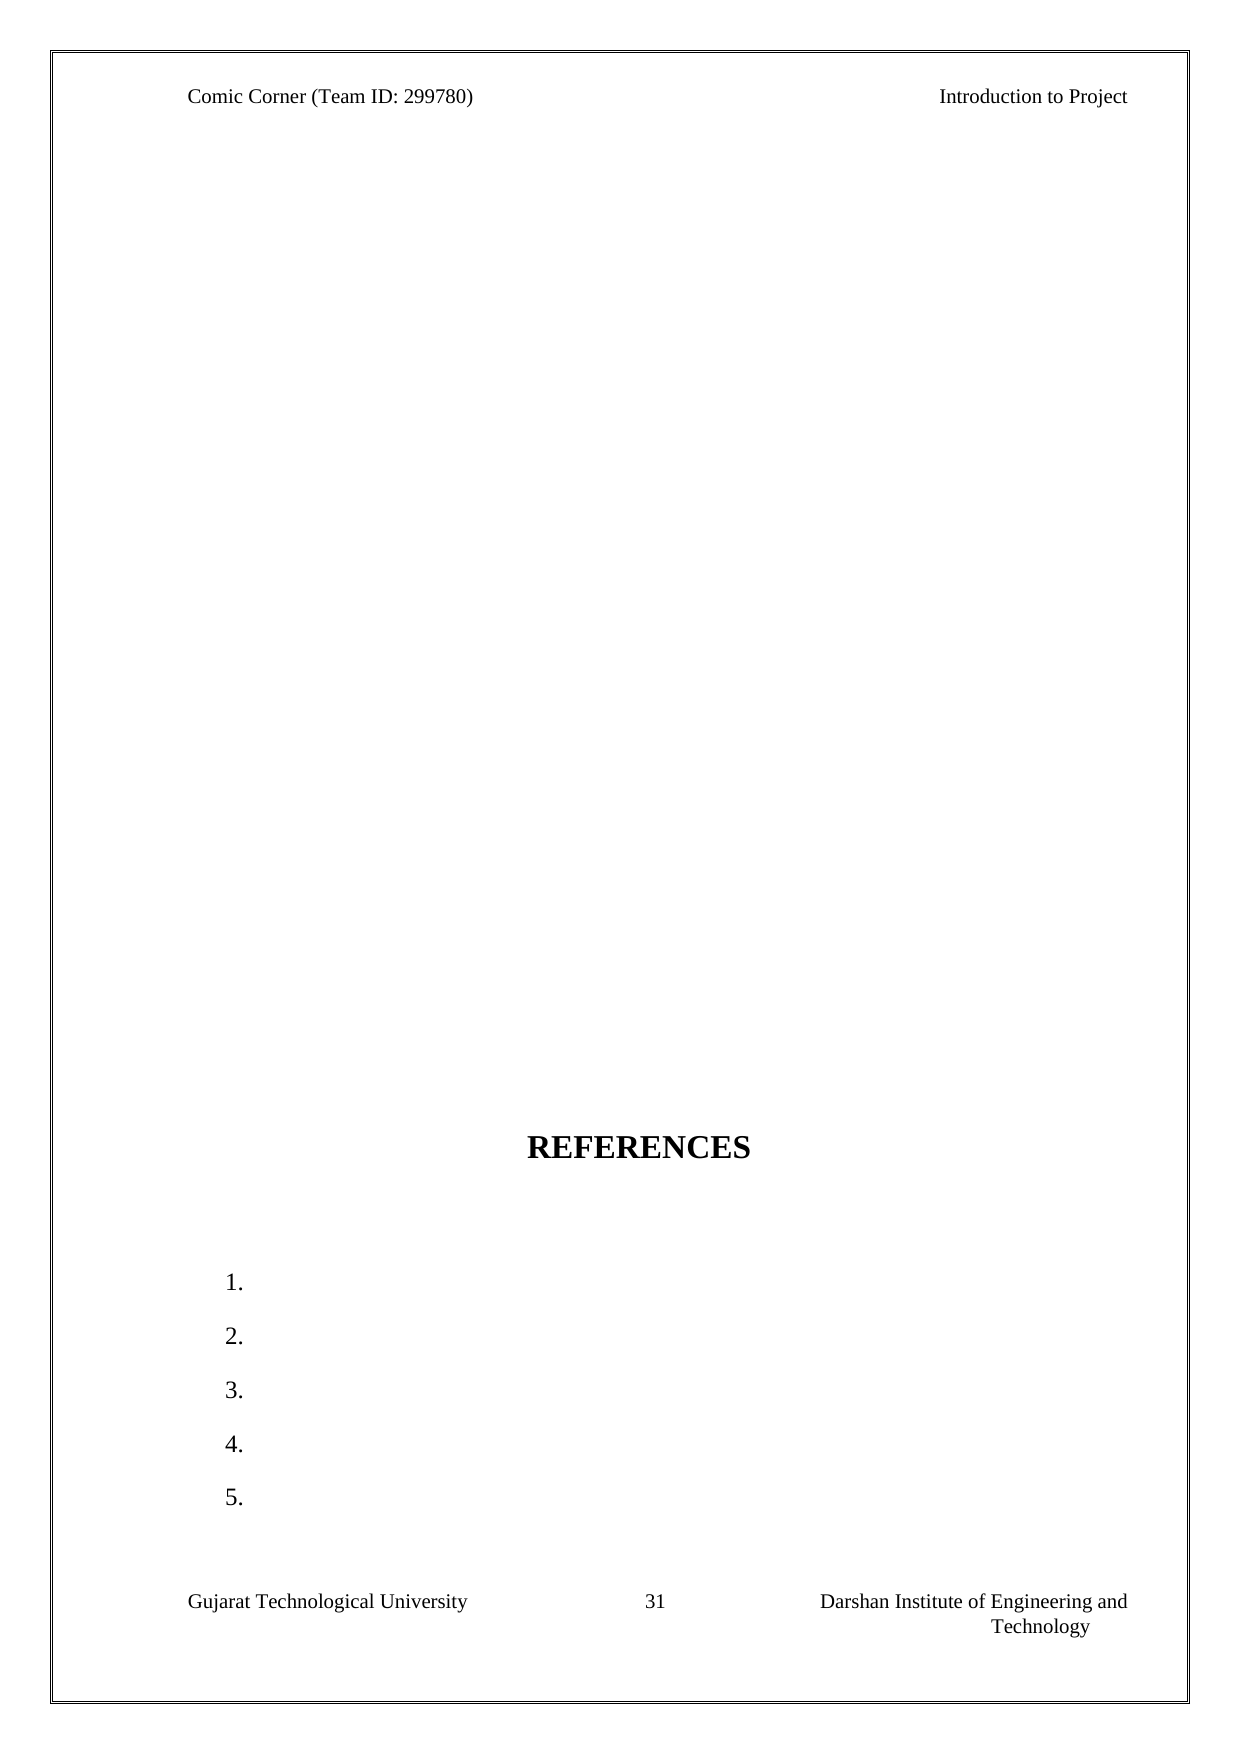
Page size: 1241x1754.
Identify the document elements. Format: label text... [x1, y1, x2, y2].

text REFERENCES [187, 1127, 1090, 1166]
